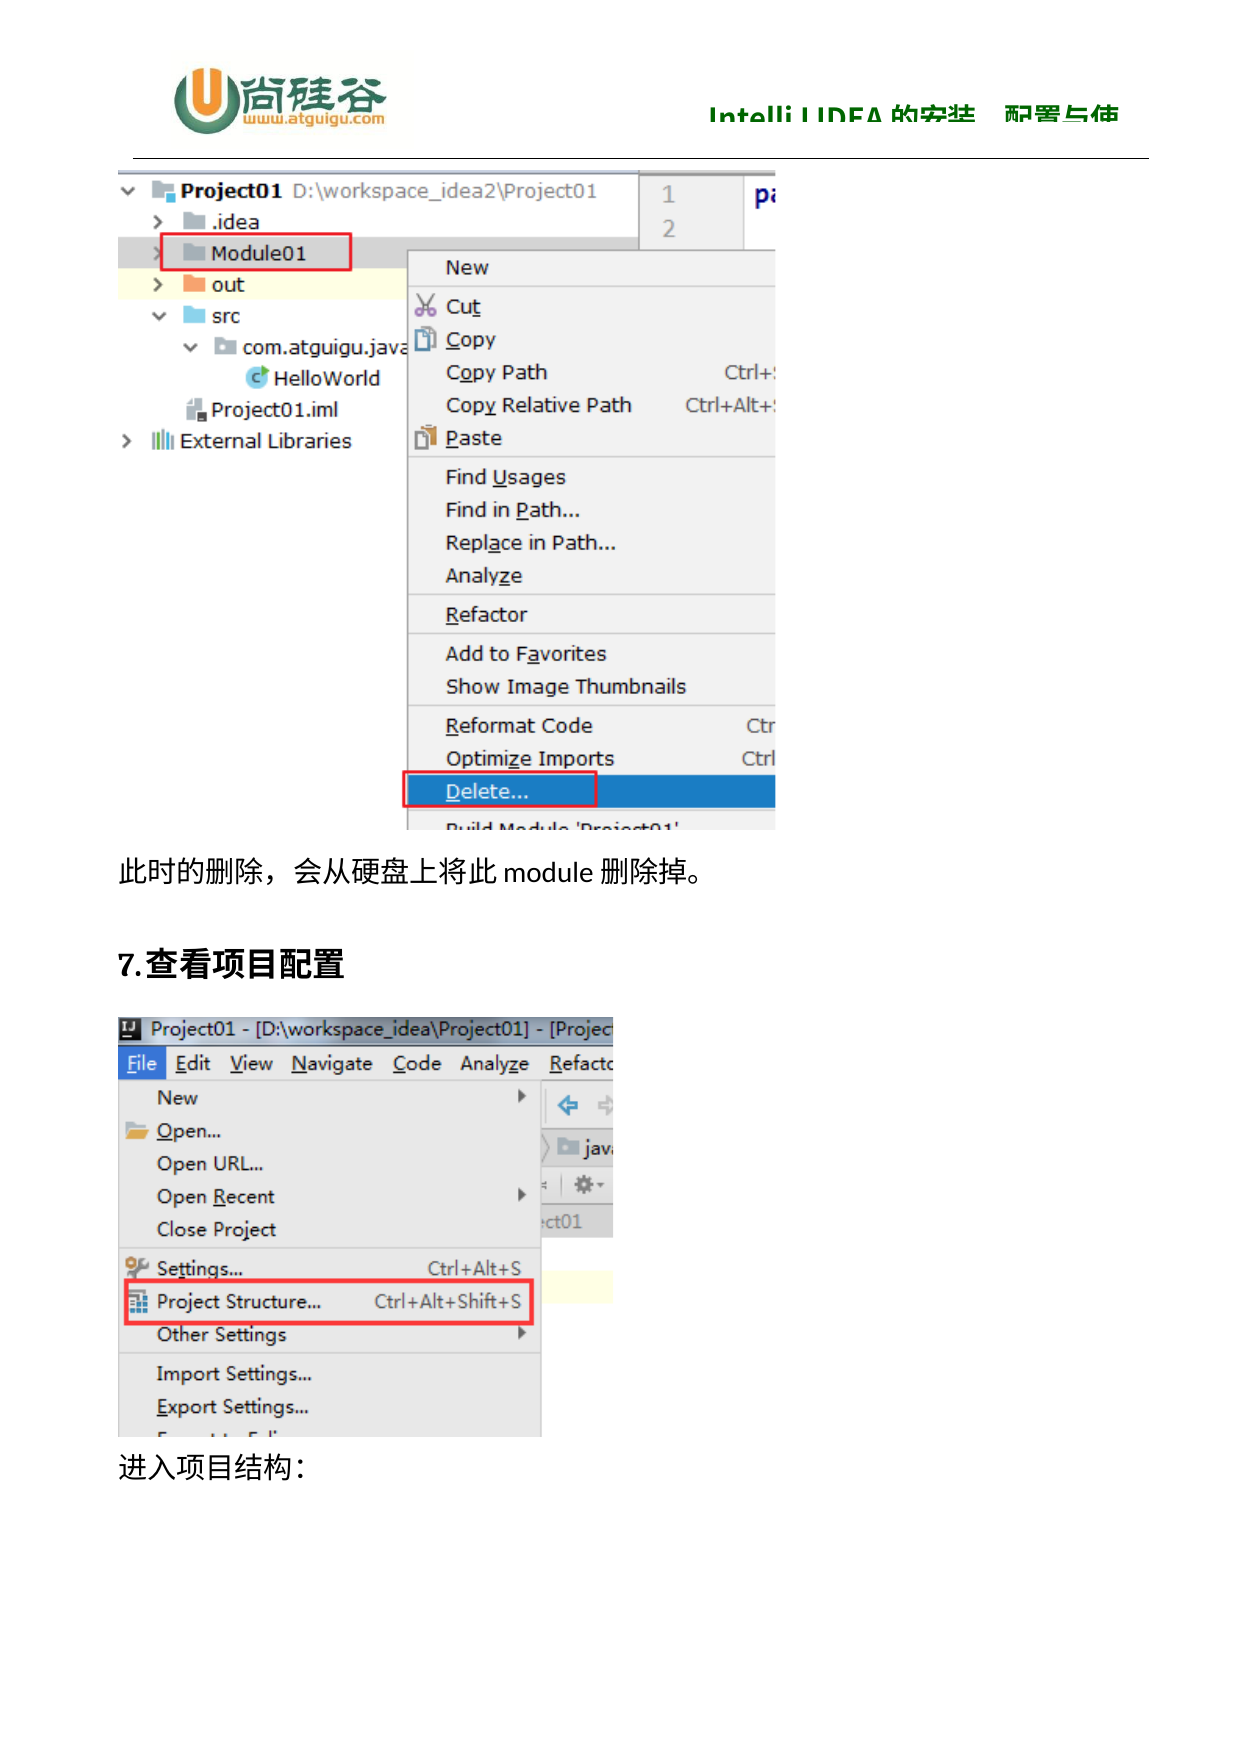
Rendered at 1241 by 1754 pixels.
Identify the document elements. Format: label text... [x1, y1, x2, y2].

picture [118, 1017, 614, 1437]
picture [170, 50, 414, 149]
subtitle 查看项目配置 [118, 937, 1213, 986]
picture [118, 170, 776, 830]
text 此时的删除，会从硬盘上将此module 删除掉。 [118, 849, 1213, 891]
